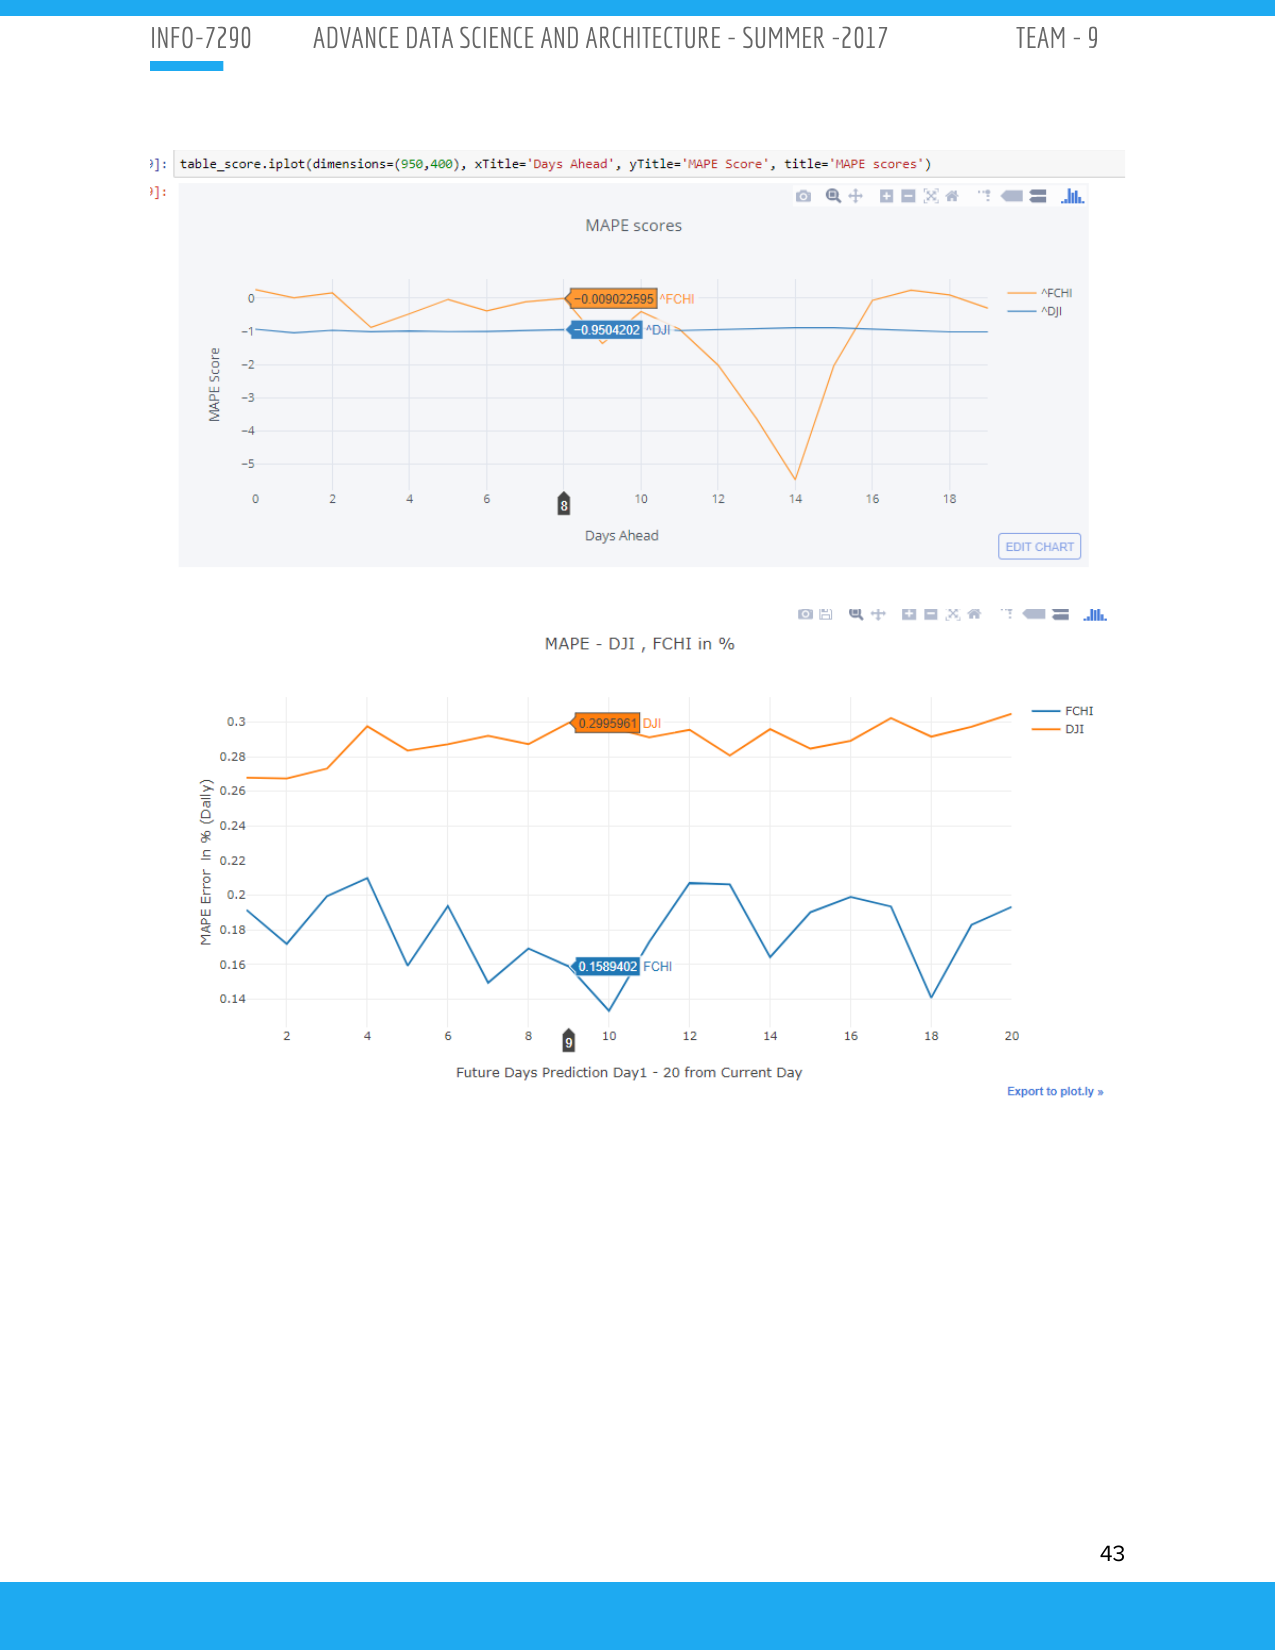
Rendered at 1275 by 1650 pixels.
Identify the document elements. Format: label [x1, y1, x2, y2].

picture [0, 0, 1275, 16]
picture [150, 609, 1125, 1107]
picture [150, 150, 1125, 582]
picture [0, 1582, 1275, 1650]
picture [150, 61, 224, 71]
